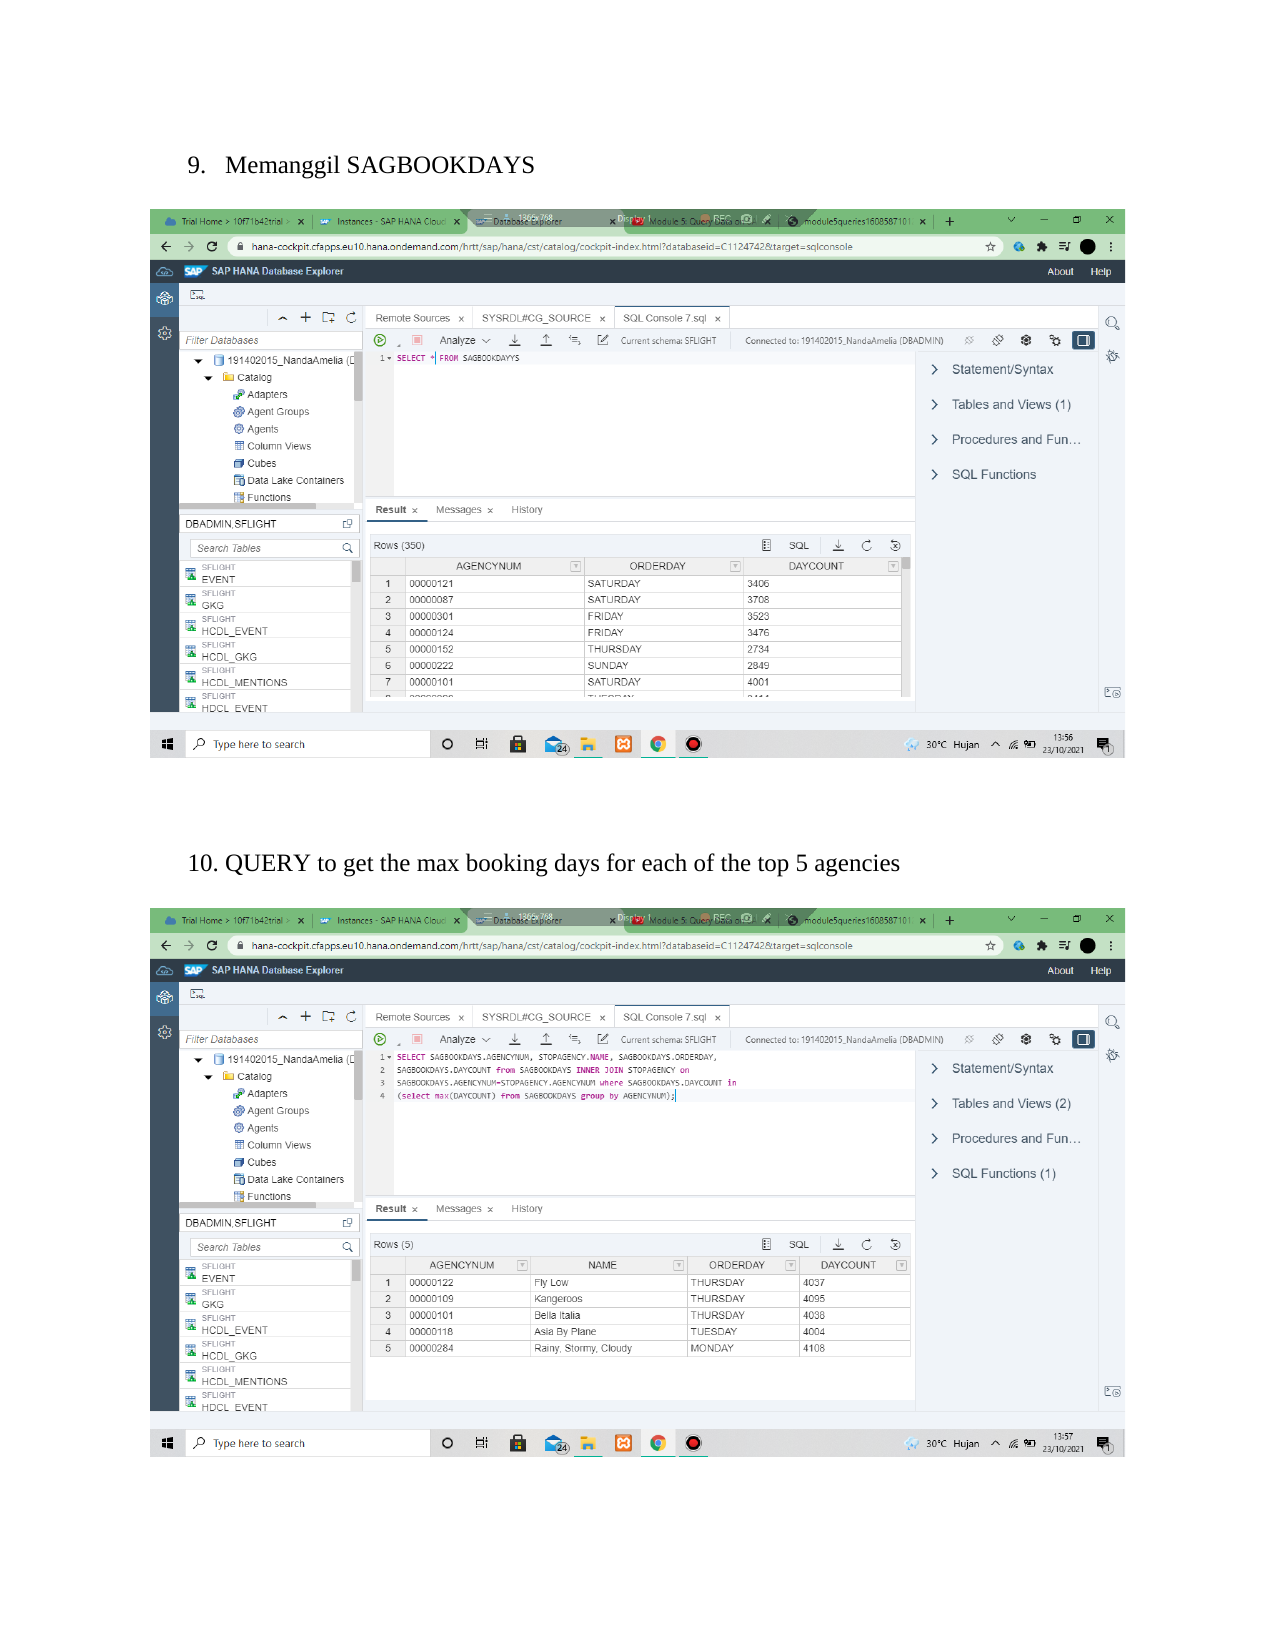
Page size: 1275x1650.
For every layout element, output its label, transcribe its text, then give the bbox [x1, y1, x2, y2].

list Memanggil SAGBOOKDAYS [187, 150, 1125, 179]
picture [150, 908, 1125, 1457]
list QUERY to get the max booking days for each of the top 5 agencies [187, 848, 1125, 877]
picture [150, 209, 1125, 758]
